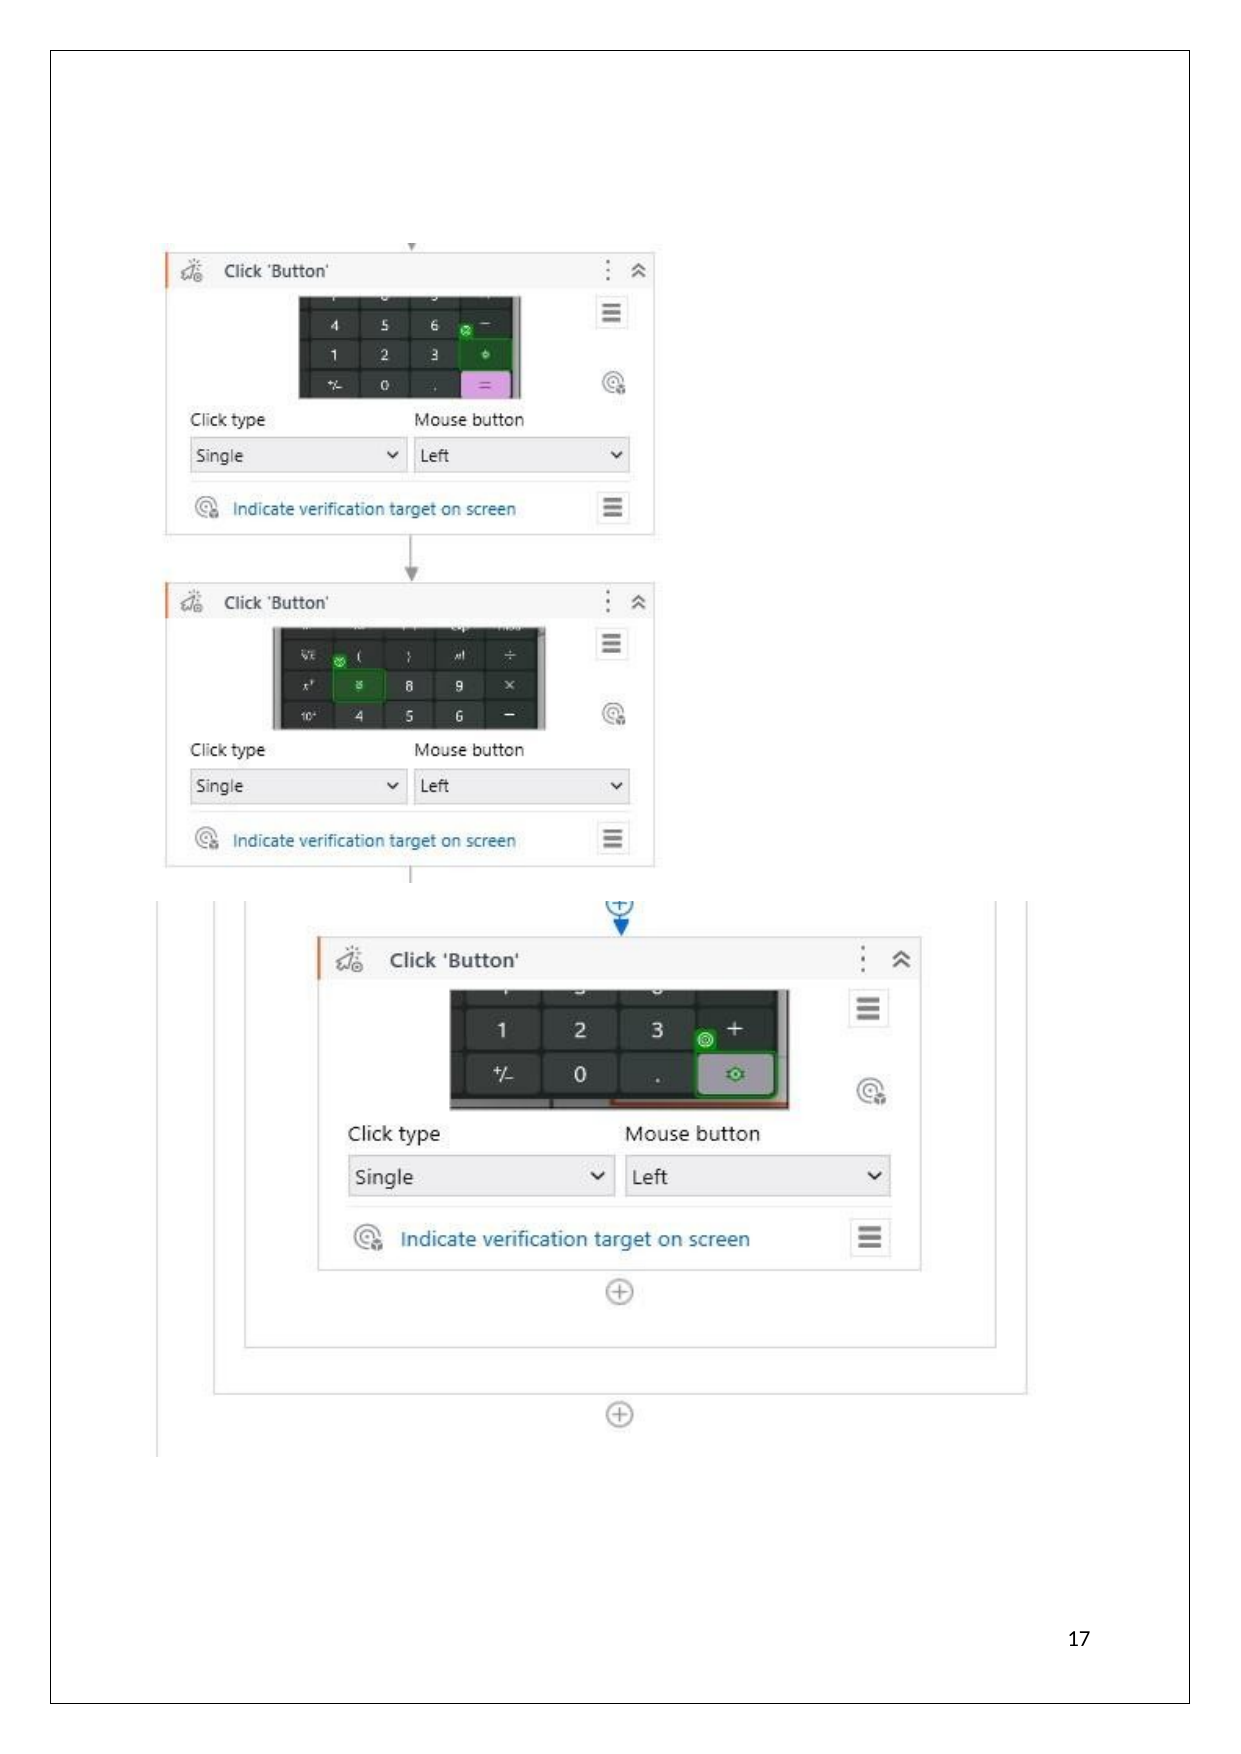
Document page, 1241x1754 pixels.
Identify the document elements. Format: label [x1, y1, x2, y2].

picture [150, 901, 1036, 1457]
picture [150, 243, 663, 883]
